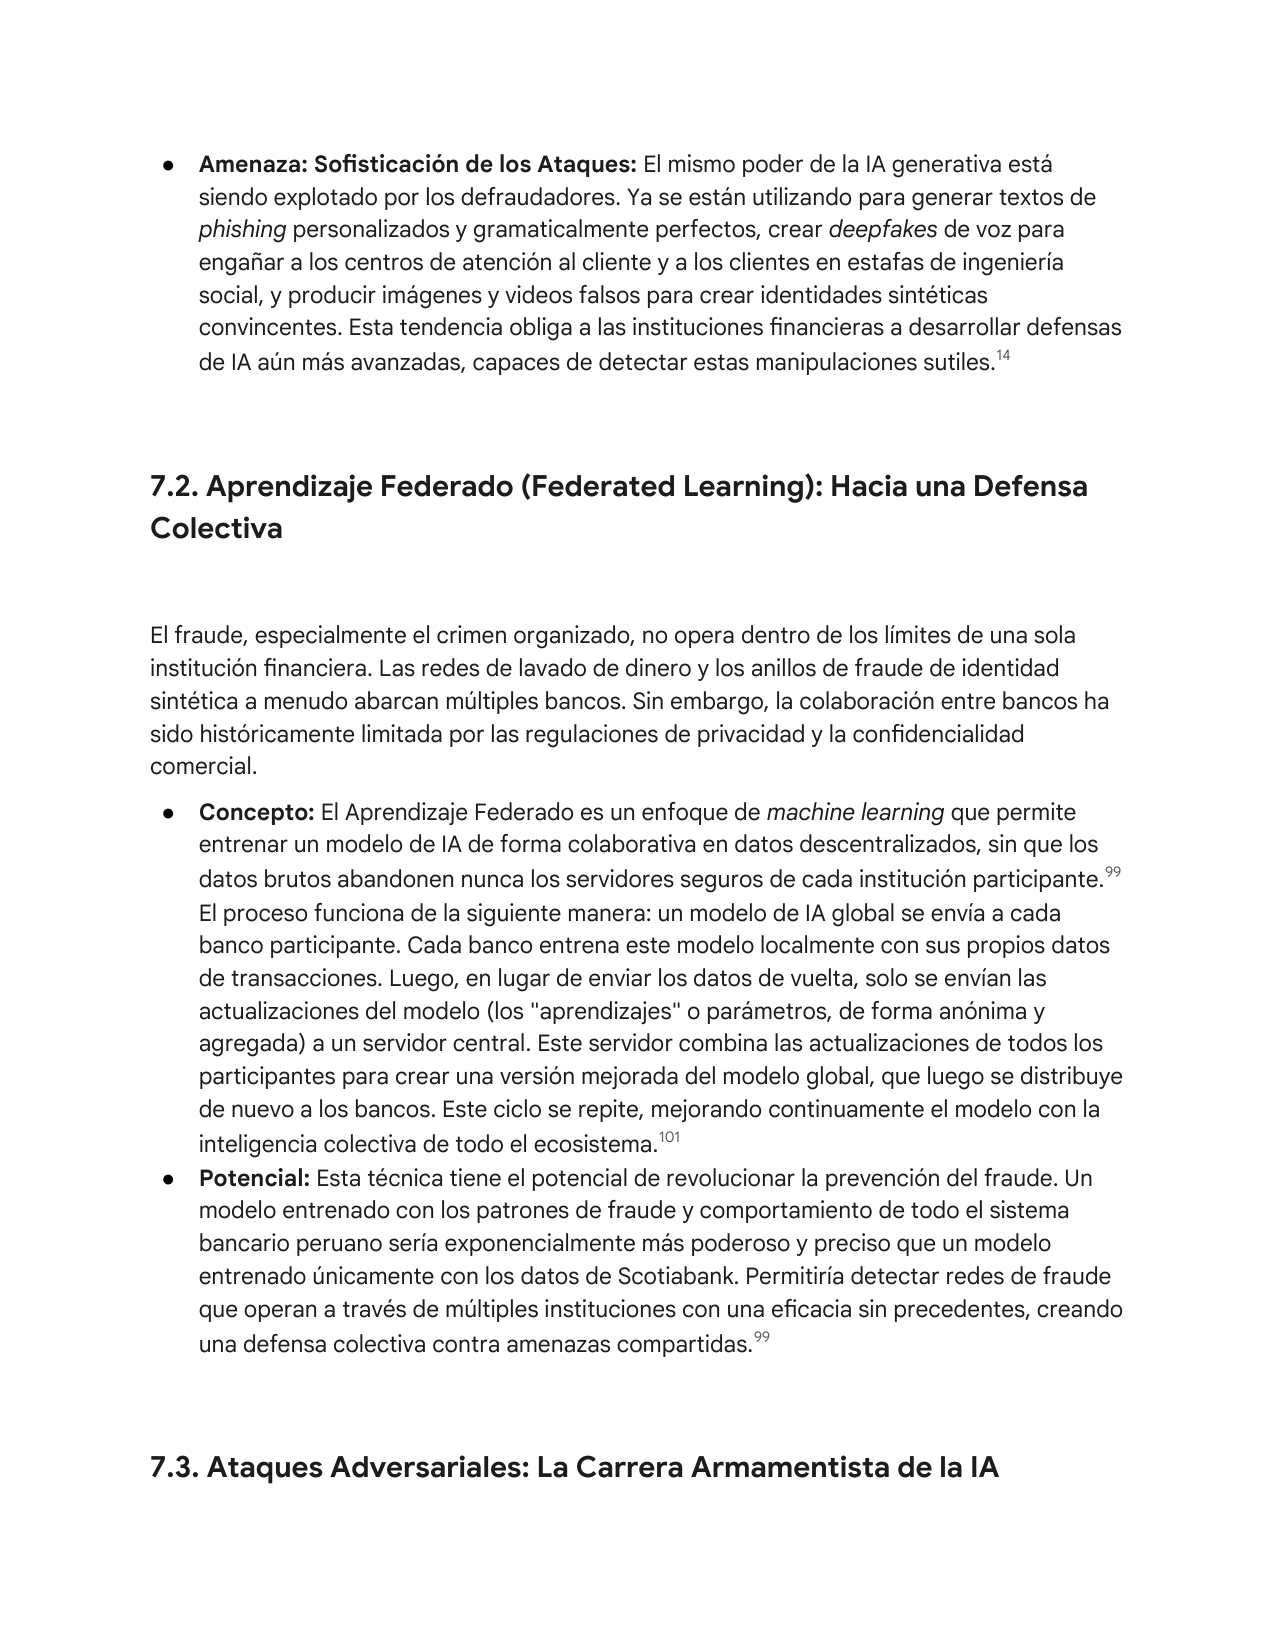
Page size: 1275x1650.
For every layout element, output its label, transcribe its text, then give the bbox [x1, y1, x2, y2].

list Concepto: El Aprendizaje Federado es un enfoque de machine learning que permite entrenar un modelo de IA de forma colaborativa en datos descentralizados, sin que los datos brutos abandonen nunca los servidores seguros de cada institución participante.99 El proceso funciona de la siguiente manera: un modelo de IA global se envía a cada banco participante. Cada banco entrena este modelo localmente con sus propios datos de transacciones. Luego, en lugar de enviar los datos de vuelta, solo se envían las actualizaciones del modelo (los "aprendizajes" o parámetros, de forma anónima y agregada) a un servidor central. Este servidor combina las actualizaciones de todos los participantes para crear una versión mejorada del modelo global, que luego se distribuye de nuevo a los bancos. Este ciclo se repite, mejorando continuamente el modelo con la inteligencia colectiva de todo el ecosistema.101 [161, 798, 1125, 1159]
subtitle 7.2. Aprendizaje Federado (Federated Learning): Hacia una Defensa Colectiva [150, 468, 1125, 546]
list Amenaza: Sofisticación de los Ataques: El mismo poder de la IA generativa está siendo explotado por los defraudadores. Ya se están utilizando para generar textos de phishing personalizados y gramaticalmente perfectos, crear deepfakes de voz para engañar a los centros de atención al cliente y a los clientes en estafas de ingeniería social, y producir imágenes y videos falsos para crear identidades sintéticas convincentes. Esta tendencia obliga a las instituciones financieras a desarrollar defensas de IA aún más avanzadas, capaces de detectar estas manipulaciones sutiles.14 [161, 150, 1125, 378]
text El fraude, especialmente el crimen organizado, no opera dentro de los límites de una sola institución financiera. Las redes de lavado de dinero y los anillos de fraude de identidad sintética a menudo abarcan múltiples bancos. Sin embargo, la colaboración entre bancos ha sido históricamente limitada por las regulaciones de privacidad y la confidencialidad comercial. [150, 622, 1125, 781]
list Potencial: Esta técnica tiene el potencial de revolucionar la prevención del fraude. Un modelo entrenado con los patrones de fraude y comportamiento de todo el sistema bancario peruano sería exponencialmente más poderoso y preciso que un modelo entrenado únicamente con los datos de Scotiabank. Permitiría detectar redes de fraude que operan a través de múltiples instituciones con una eficacia sin precedentes, creando una defensa colectiva contra amenazas compartidas.99 [161, 1164, 1125, 1359]
subtitle 7.3. Ataques Adversariales: La Carrera Armamentista de la IA [150, 1449, 1125, 1486]
